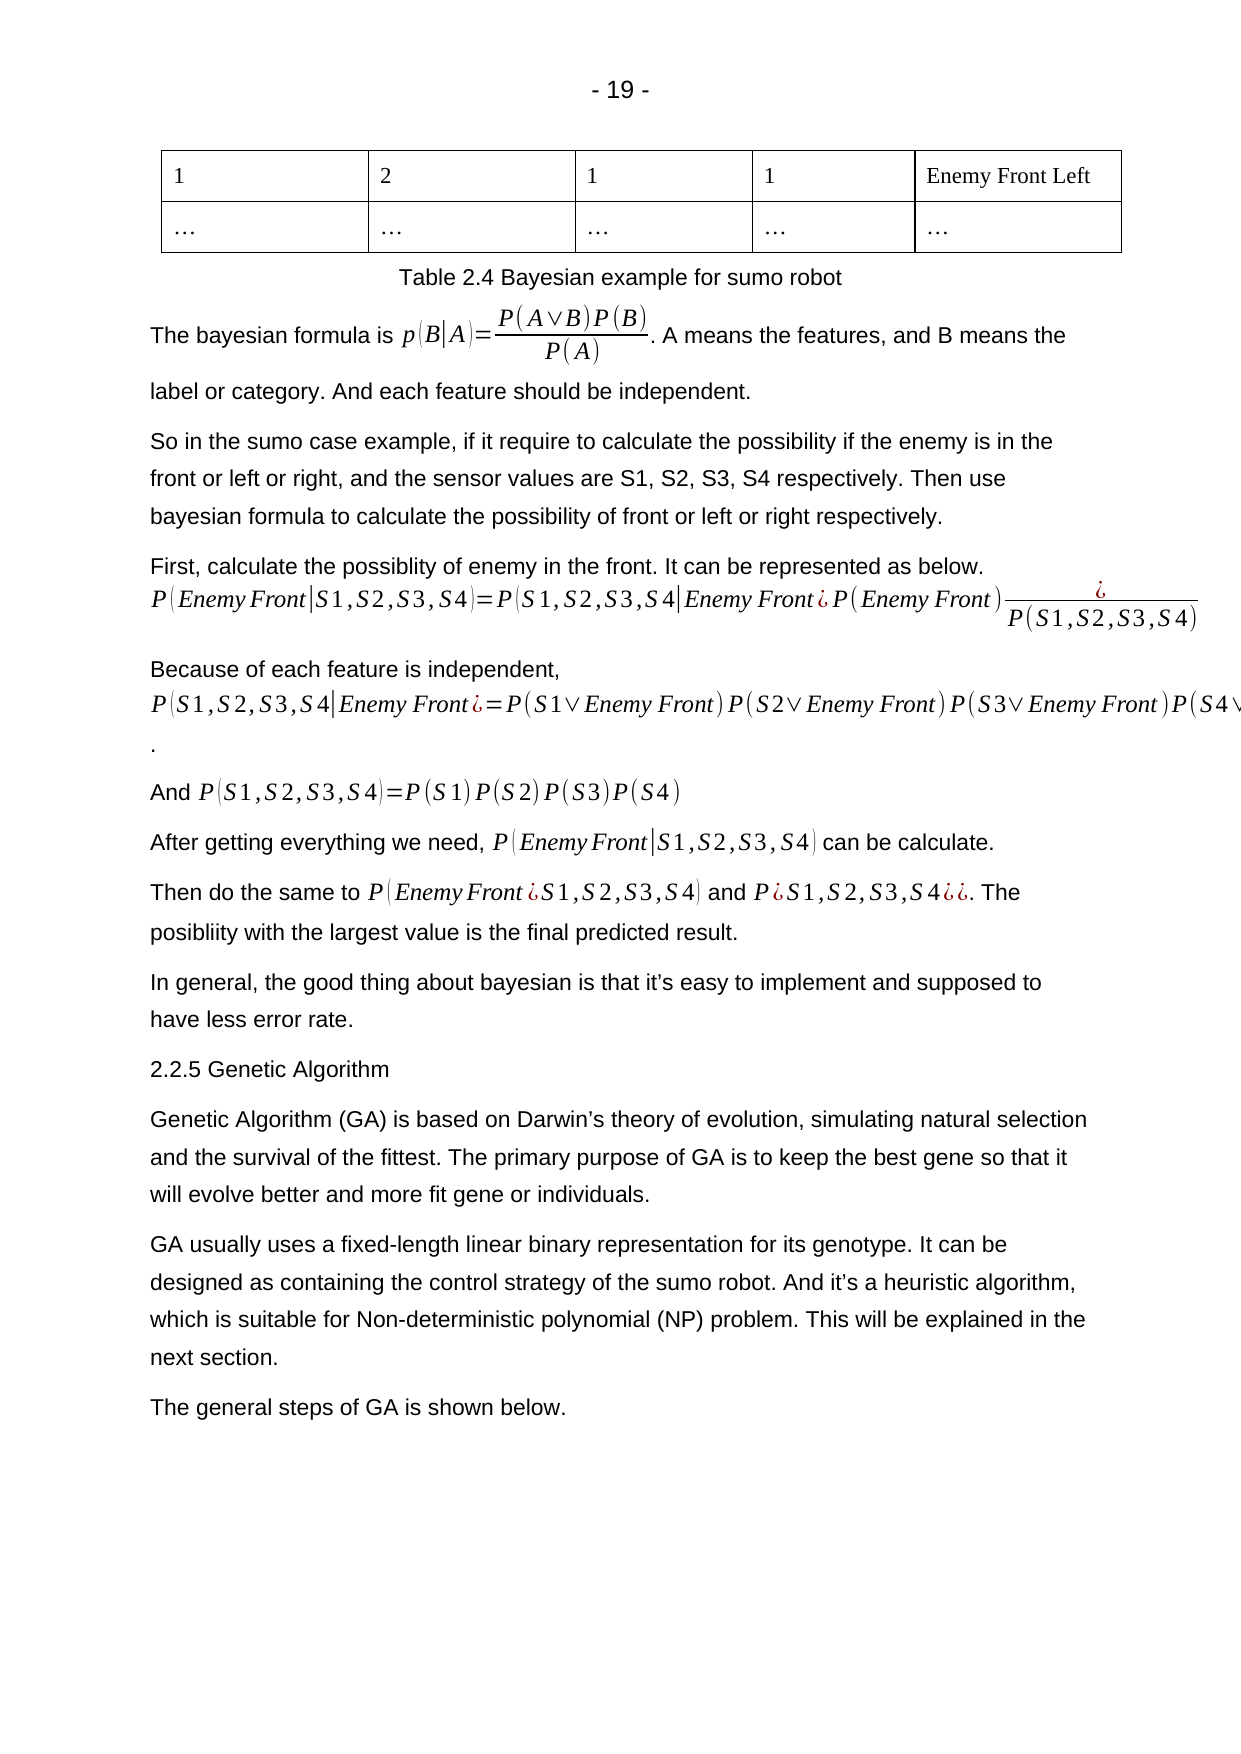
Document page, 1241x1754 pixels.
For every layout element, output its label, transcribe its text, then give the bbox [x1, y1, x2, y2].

text Because of each feature is independent, . [150, 645, 1090, 758]
text Table 2.4 Bayesian example for sumo robot [150, 253, 1090, 291]
text First, calculate the possiblity of enemy in the front. It can be represented as below. [150, 542, 1090, 633]
table_cell 1 [576, 151, 752, 201]
text 2.2.5 Genetic Algorithm [150, 1045, 1090, 1083]
text After getting everything we need, can be calculate. [150, 820, 1090, 858]
text GA usually uses a fixed-length linear binary representation for its genotype. It can be designed as containing the control strategy of the sumo robot. And it’s a heuristic algorithm, which is suitable for Non-deterministic polynomial (NP) problem. This will be explained in the next section. [150, 1220, 1090, 1370]
text The bayesian formula is . A means the features, and B means the label or category. And each feature should be independent. [150, 303, 1090, 404]
table_cell 1 [753, 151, 914, 201]
table_cell … [369, 202, 575, 252]
table_cell Enemy Front Left [916, 151, 1121, 201]
table_cell … [916, 202, 1121, 252]
text And [150, 770, 1090, 808]
text The general steps of GA is shown below. [150, 1383, 1090, 1420]
table_cell 1 [162, 151, 368, 201]
text Genetic Algorithm (GA) is based on Darwin’s theory of evolution, simulating natural selection and the survival of the fittest. The primary purpose of GA is to keep the best gene so that it will evolve better and more fit gene or individuals. [150, 1095, 1090, 1208]
table_cell … [576, 202, 752, 252]
text Then do the same to and . The posibliity with the largest value is the final predicted result. [150, 870, 1090, 945]
text So in the sumo case example, if it require to calculate the possibility if the enemy is in the front or left or right, and the sensor values are S1, S2, S3, S4 respectively. Then use bayesian formula to calculate the possibility of front or left or right respectively. [150, 417, 1090, 529]
table_cell … [753, 202, 914, 252]
text In general, the good thing about bayesian is that it’s easy to implement and supposed to have less error rate. [150, 958, 1090, 1033]
table_cell 2 [369, 151, 575, 201]
table_cell … [162, 202, 368, 252]
